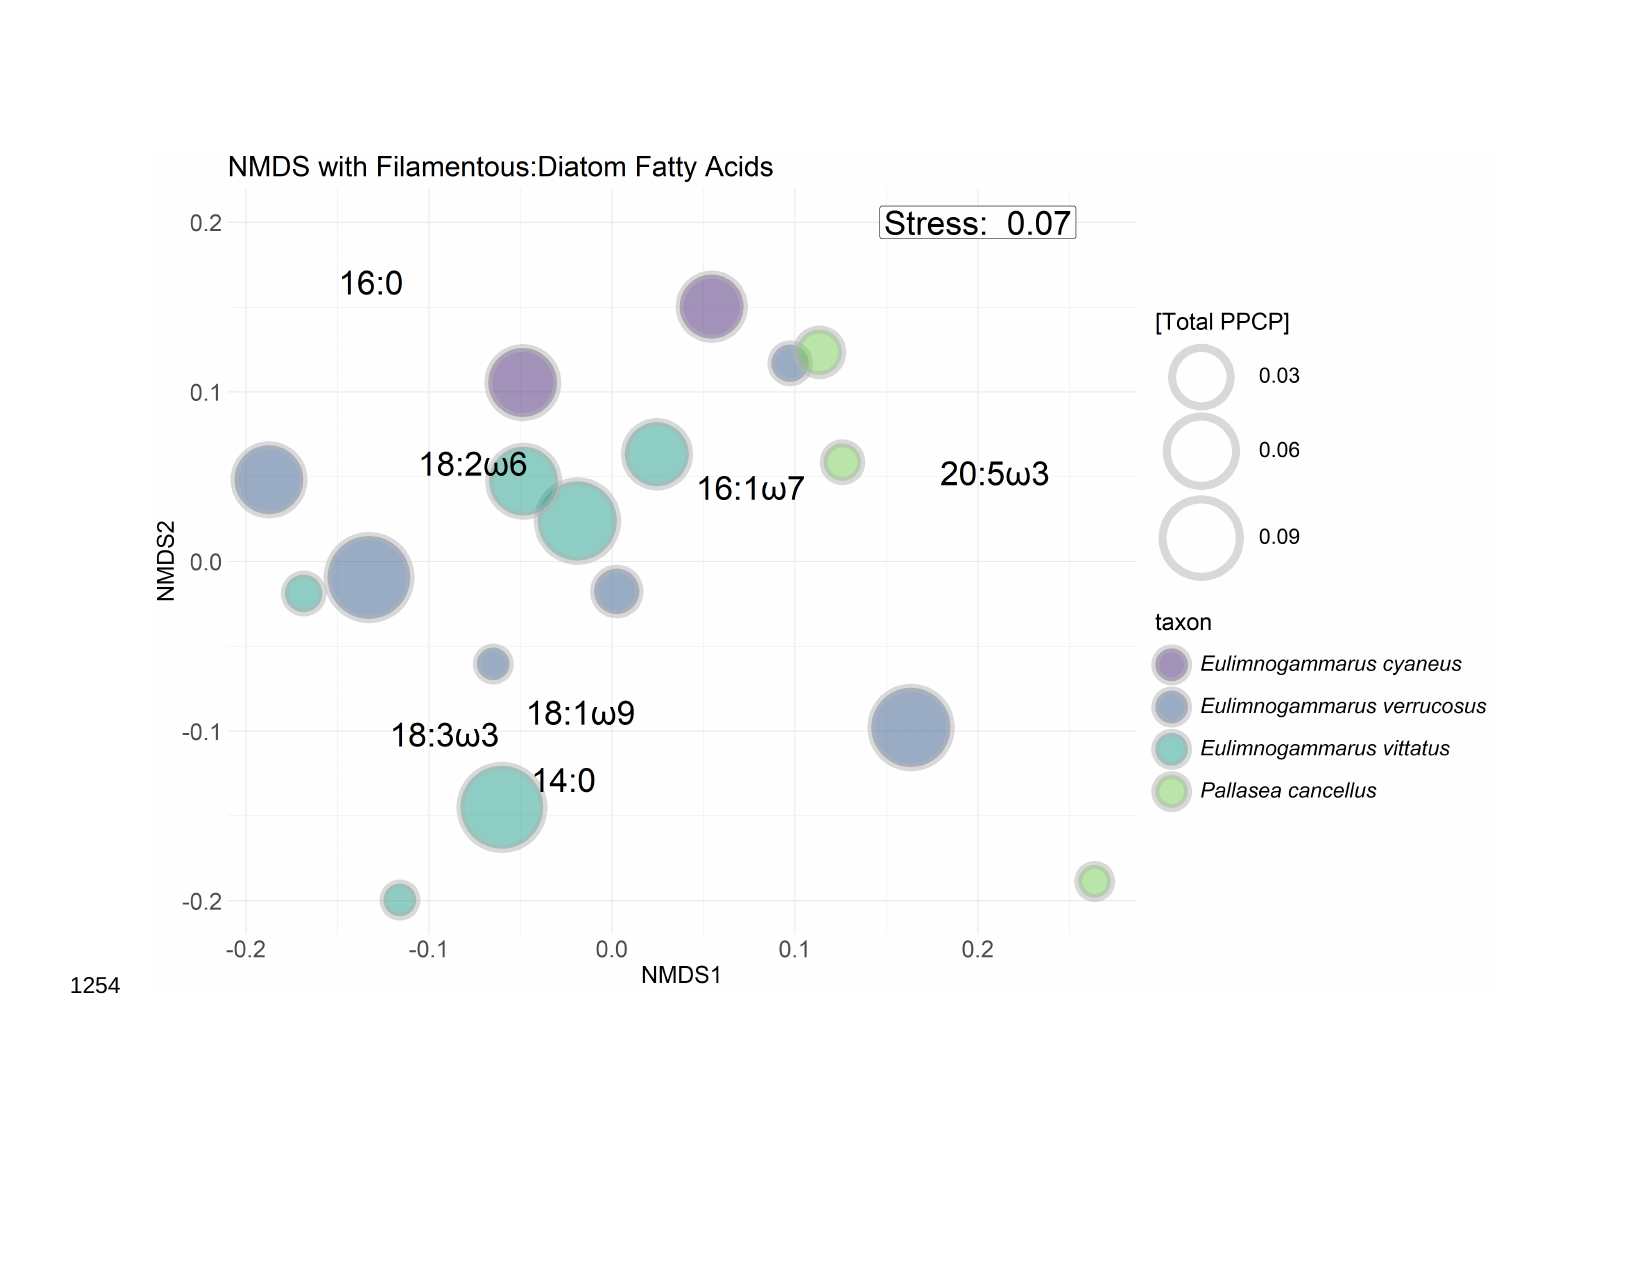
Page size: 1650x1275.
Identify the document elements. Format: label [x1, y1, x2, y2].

picture [150, 150, 1499, 994]
